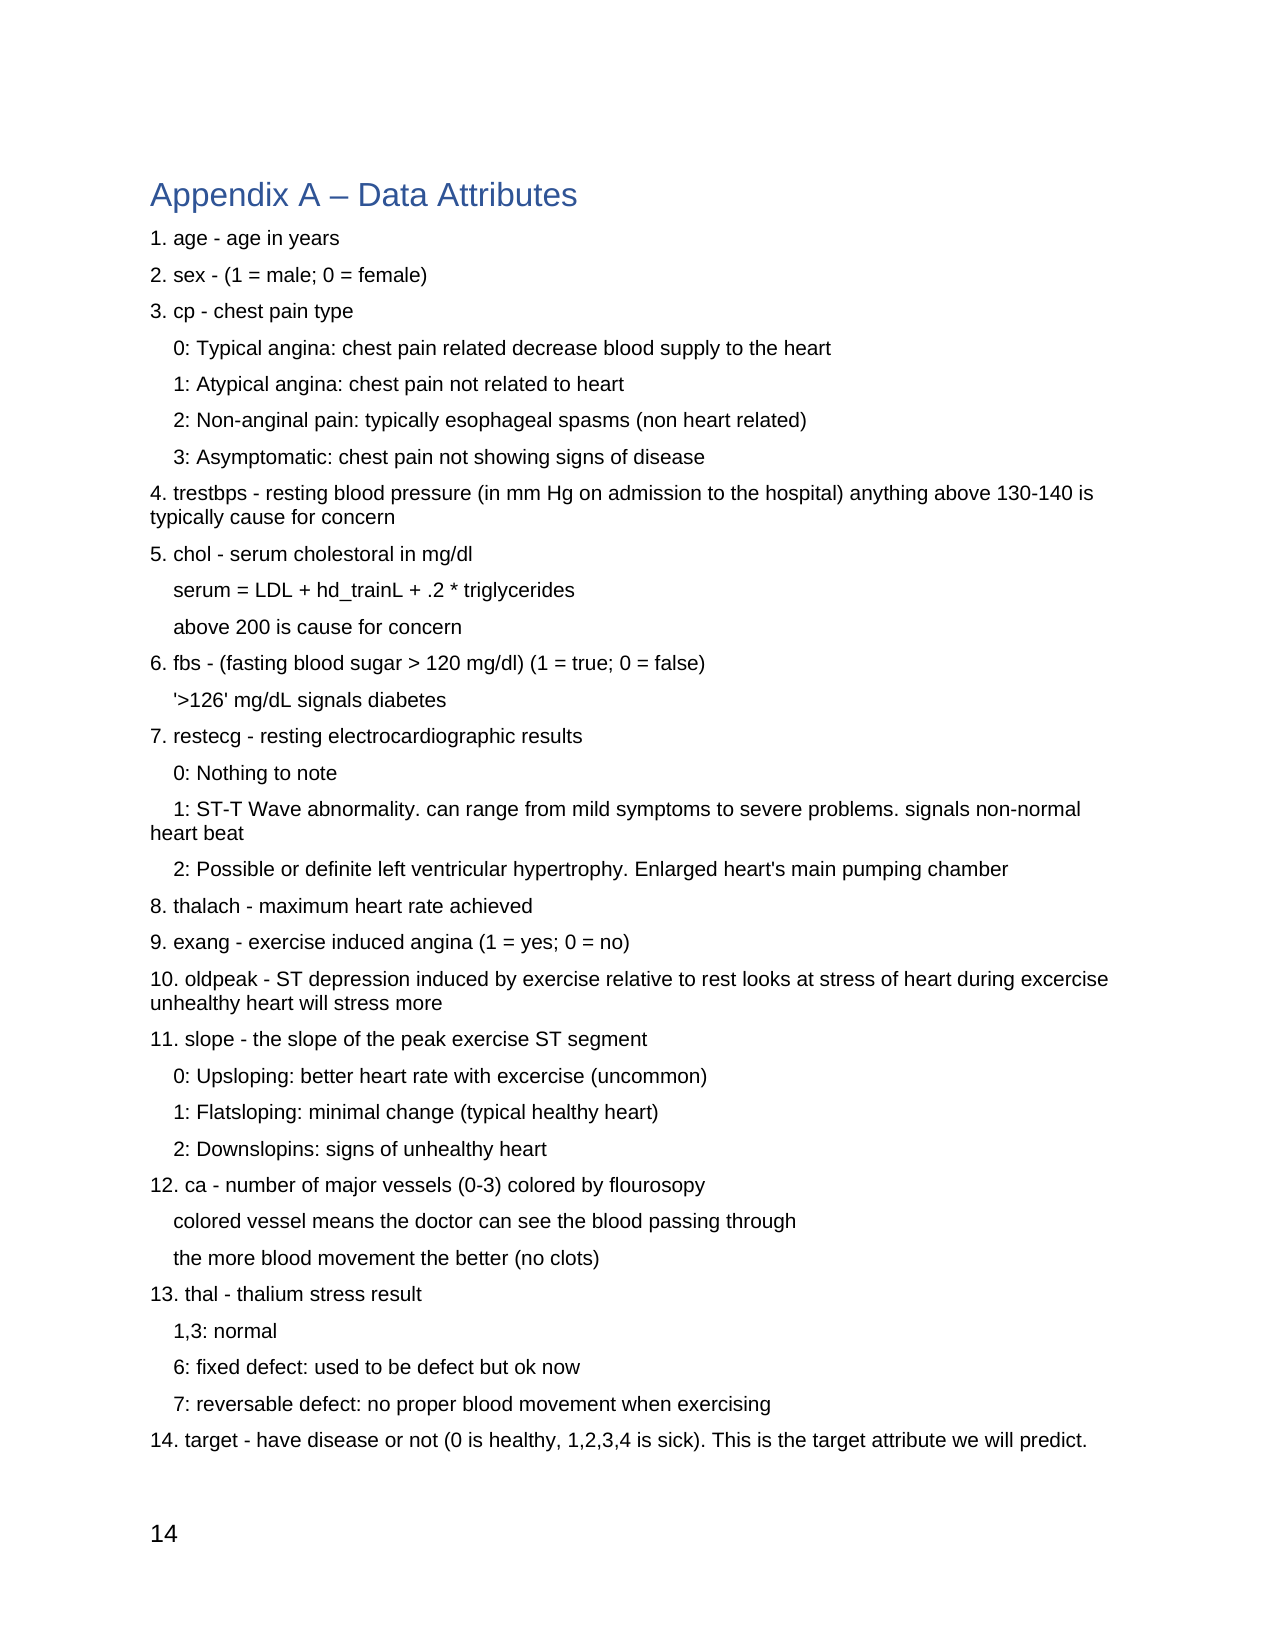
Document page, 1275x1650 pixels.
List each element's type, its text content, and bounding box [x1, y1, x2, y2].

text '>126' mg/dL signals diabetes [150, 687, 1125, 711]
text 4. trestbps - resting blood pressure (in mm Hg on admission to the hospital) anything above 130-140 is typically cause for concern [150, 481, 1125, 529]
text 1. age - age in years [150, 226, 1125, 250]
text 5. chol - serum cholestoral in mg/dl [150, 542, 1125, 566]
text 1: ST-T Wave abnormality. can range from mild symptoms to severe problems. signals non-normal heart beat [150, 797, 1125, 845]
text 2. sex - (1 = male; 0 = female) [150, 262, 1125, 286]
text 8. thalach - maximum heart rate achieved [150, 894, 1125, 918]
text 9. exang - exercise induced angina (1 = yes; 0 = no) [150, 930, 1125, 954]
text 2: Possible or definite left ventricular hypertrophy. Enlarged heart's main pumping chamber [150, 857, 1125, 881]
text 11. slope - the slope of the peak exercise ST segment [150, 1027, 1125, 1051]
text 0: Nothing to note [150, 760, 1125, 784]
text 6. fbs - (fasting blood sugar > 120 mg/dl) (1 = true; 0 = false) [150, 651, 1125, 675]
text 6: fixed defect: used to be defect but ok now [150, 1355, 1125, 1379]
text serum = LDL + hd_trainL + .2 * triglycerides [150, 578, 1125, 602]
text colored vessel means the doctor can see the blood passing through [150, 1209, 1125, 1233]
text 2: Non-anginal pain: typically esophageal spasms (non heart related) [150, 408, 1125, 432]
text 0: Upsloping: better heart rate with excercise (uncommon) [150, 1063, 1125, 1087]
text 14. target - have disease or not (0 is healthy, 1,2,3,4 is sick). This is the target attribute we will predict. [150, 1428, 1125, 1452]
text 1: Atypical angina: chest pain not related to heart [150, 372, 1125, 396]
text 2: Downslopins: signs of unhealthy heart [150, 1136, 1125, 1160]
text 1: Flatsloping: minimal change (typical healthy heart) [150, 1100, 1125, 1124]
text the more blood movement the better (no clots) [150, 1246, 1125, 1270]
subtitle Appendix A – Data Attributes [150, 175, 1125, 213]
text 7: reversable defect: no proper blood movement when exercising [150, 1392, 1125, 1416]
text 0: Typical angina: chest pain related decrease blood supply to the heart [150, 335, 1125, 359]
text 7. restecg - resting electrocardiographic results [150, 724, 1125, 748]
text 1,3: normal [150, 1319, 1125, 1343]
text 3. cp - chest pain type [150, 299, 1125, 323]
text 10. oldpeak - ST depression induced by exercise relative to rest looks at stress of heart during excercise unhealthy heart will stress more [150, 967, 1125, 1014]
text 13. thal - thalium stress result [150, 1282, 1125, 1306]
text 12. ca - number of major vessels (0-3) colored by flourosopy [150, 1173, 1125, 1197]
text 3: Asymptomatic: chest pain not showing signs of disease [150, 445, 1125, 469]
text above 200 is cause for concern [150, 614, 1125, 638]
